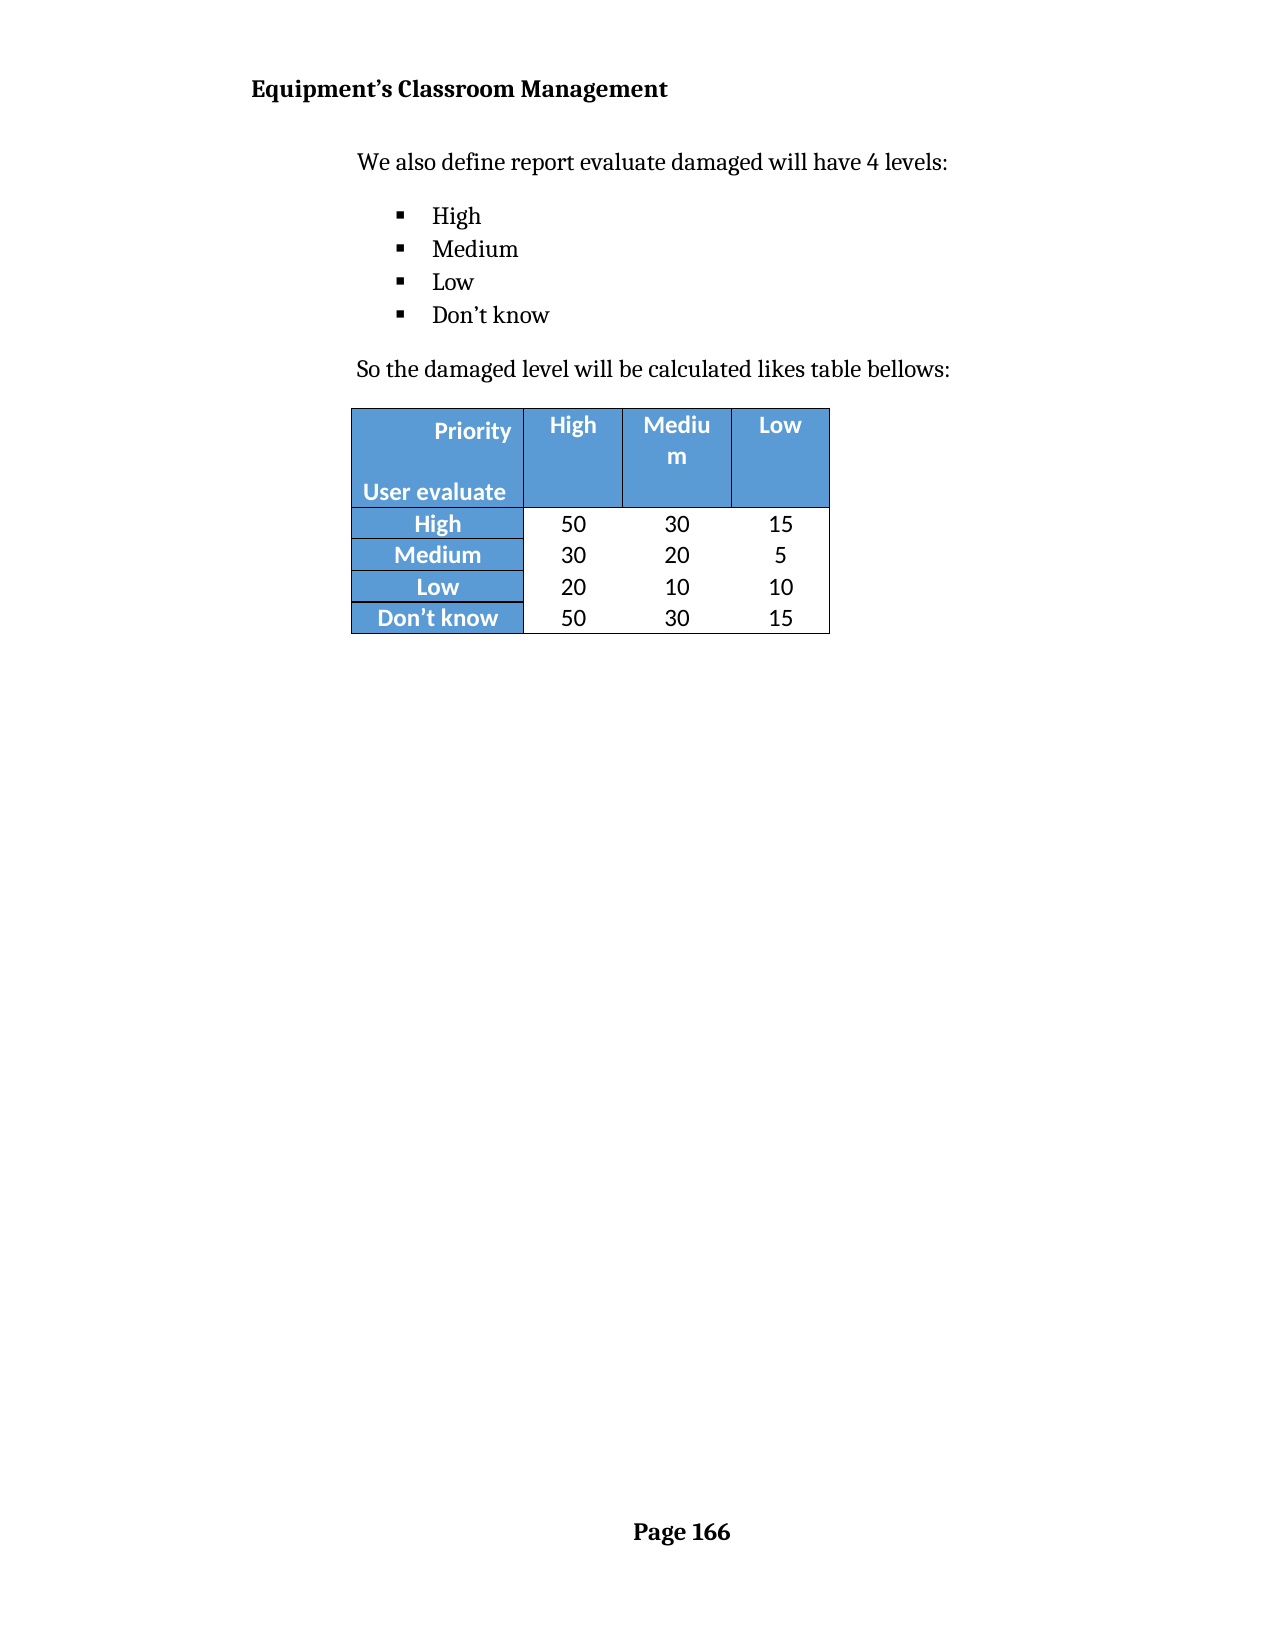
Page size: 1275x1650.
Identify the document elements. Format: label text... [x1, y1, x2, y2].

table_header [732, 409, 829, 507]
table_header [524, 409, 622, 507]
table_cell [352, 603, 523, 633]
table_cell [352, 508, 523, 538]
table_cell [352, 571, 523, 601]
text We also define report evaluate damaged will have 4 levels: [357, 148, 1157, 176]
list Low [394, 268, 1157, 296]
list Medium [394, 234, 1157, 263]
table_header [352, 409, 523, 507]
list High [394, 202, 1157, 230]
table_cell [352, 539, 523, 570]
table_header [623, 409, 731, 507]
text So the damaged level will be calculated likes table bellows: [357, 354, 1157, 383]
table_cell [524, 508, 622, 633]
list Don’t know [394, 301, 1157, 329]
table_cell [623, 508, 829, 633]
